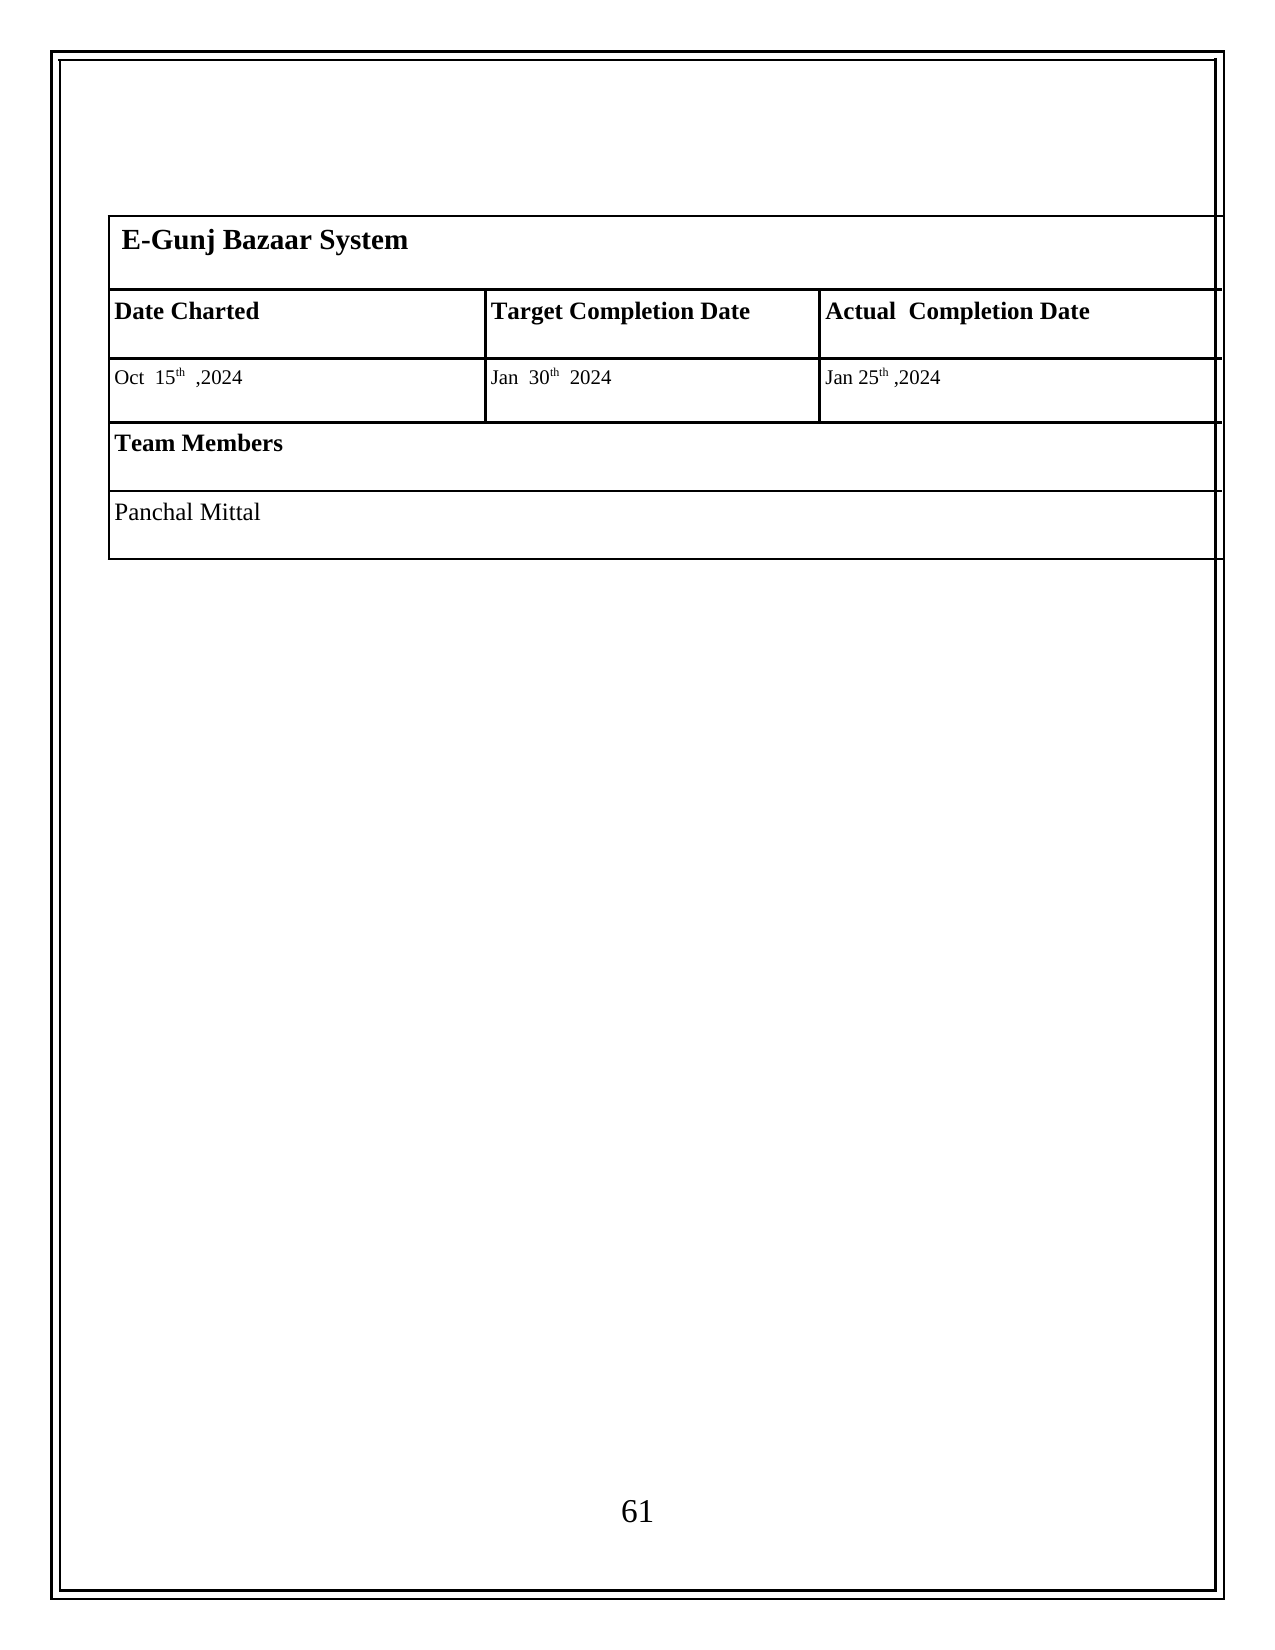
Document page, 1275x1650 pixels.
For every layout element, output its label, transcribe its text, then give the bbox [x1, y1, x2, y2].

table_cell Team Members [110, 424, 1214, 489]
table_cell Date Charted [110, 291, 484, 357]
table_cell Oct 15th ,2024 [110, 360, 484, 421]
table_cell Jan 30th 2024 [487, 360, 818, 421]
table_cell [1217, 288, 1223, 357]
table_cell Panchal Mittal [110, 492, 1214, 558]
table_cell Jan 25th ,2024 [821, 360, 1214, 421]
table_cell Actual Completion Date [821, 291, 1214, 357]
table_header E-Gunj Bazaar System [110, 217, 1214, 288]
table_cell Target Completion Date [487, 291, 818, 357]
